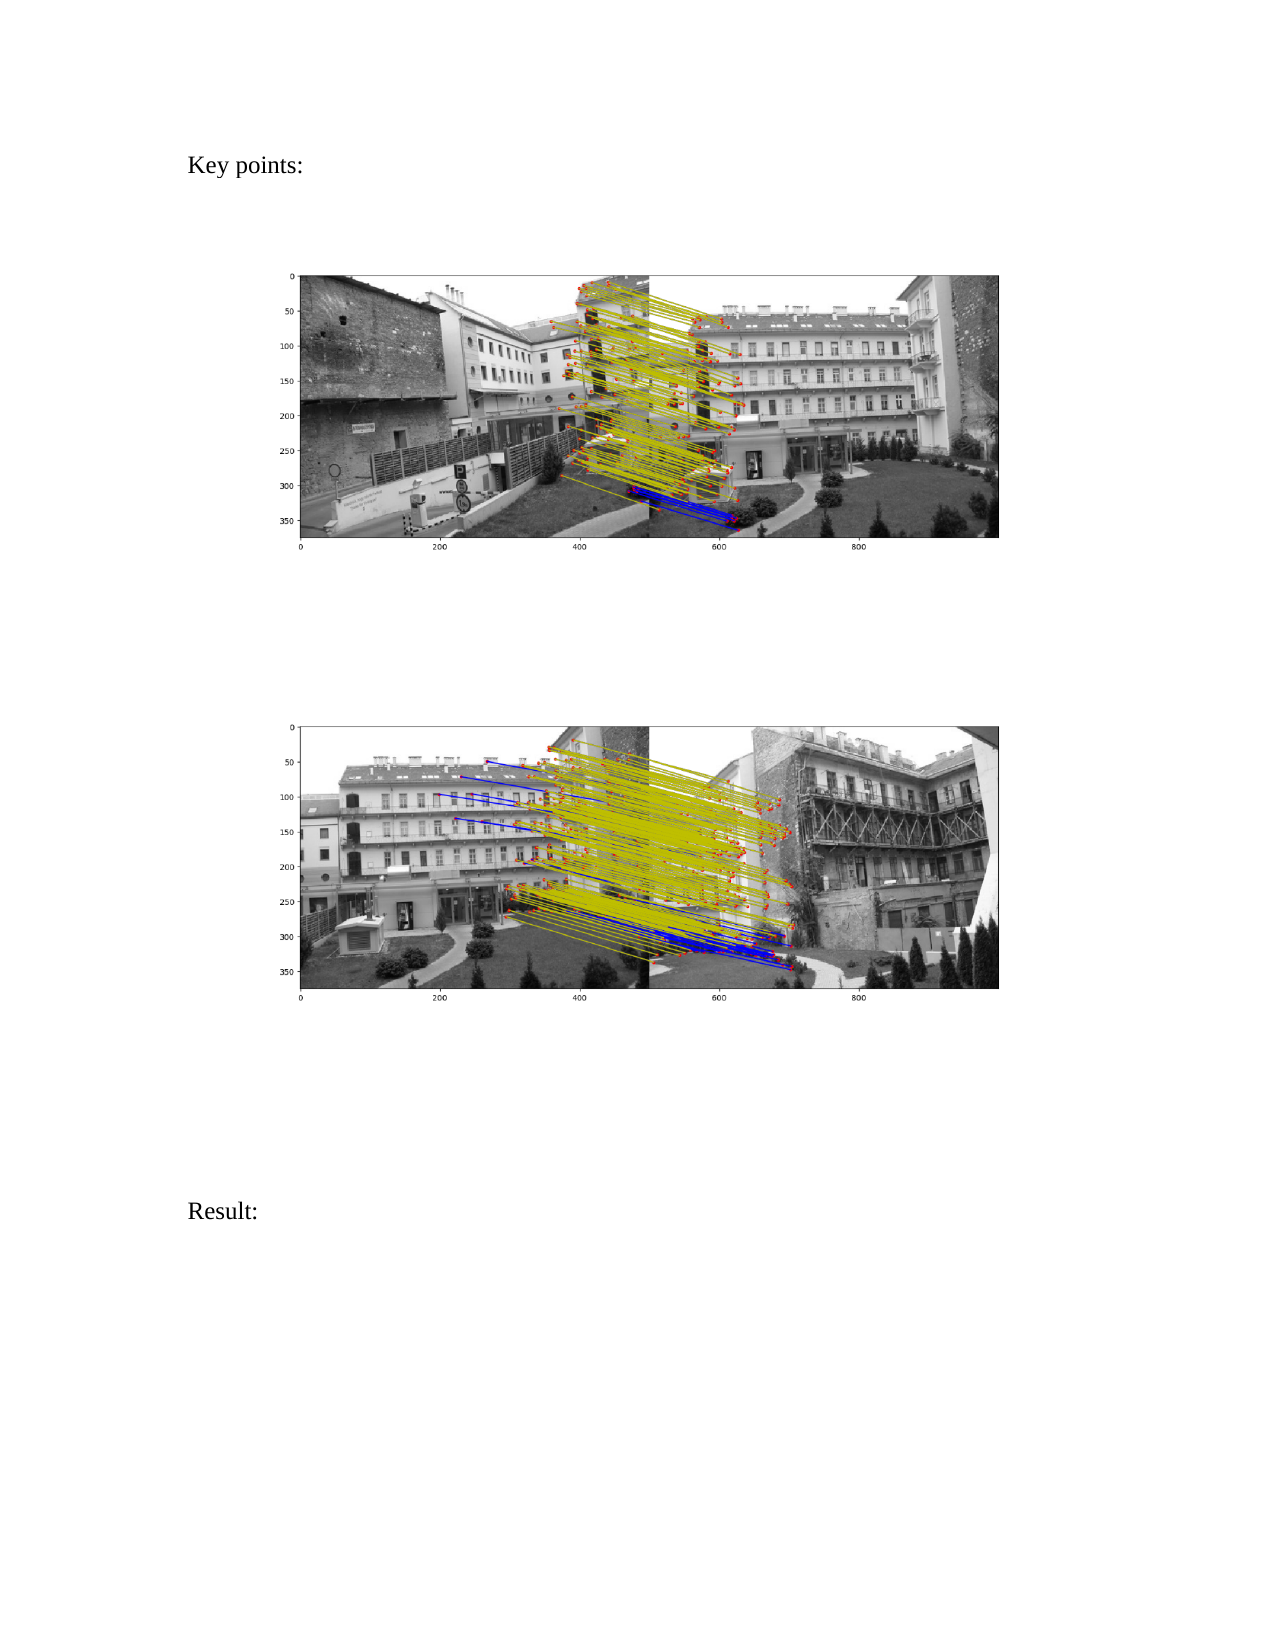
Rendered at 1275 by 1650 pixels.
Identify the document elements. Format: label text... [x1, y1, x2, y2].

text Key points: [187, 150, 1087, 178]
text Result: [187, 1196, 1087, 1225]
picture [187, 178, 1088, 1081]
